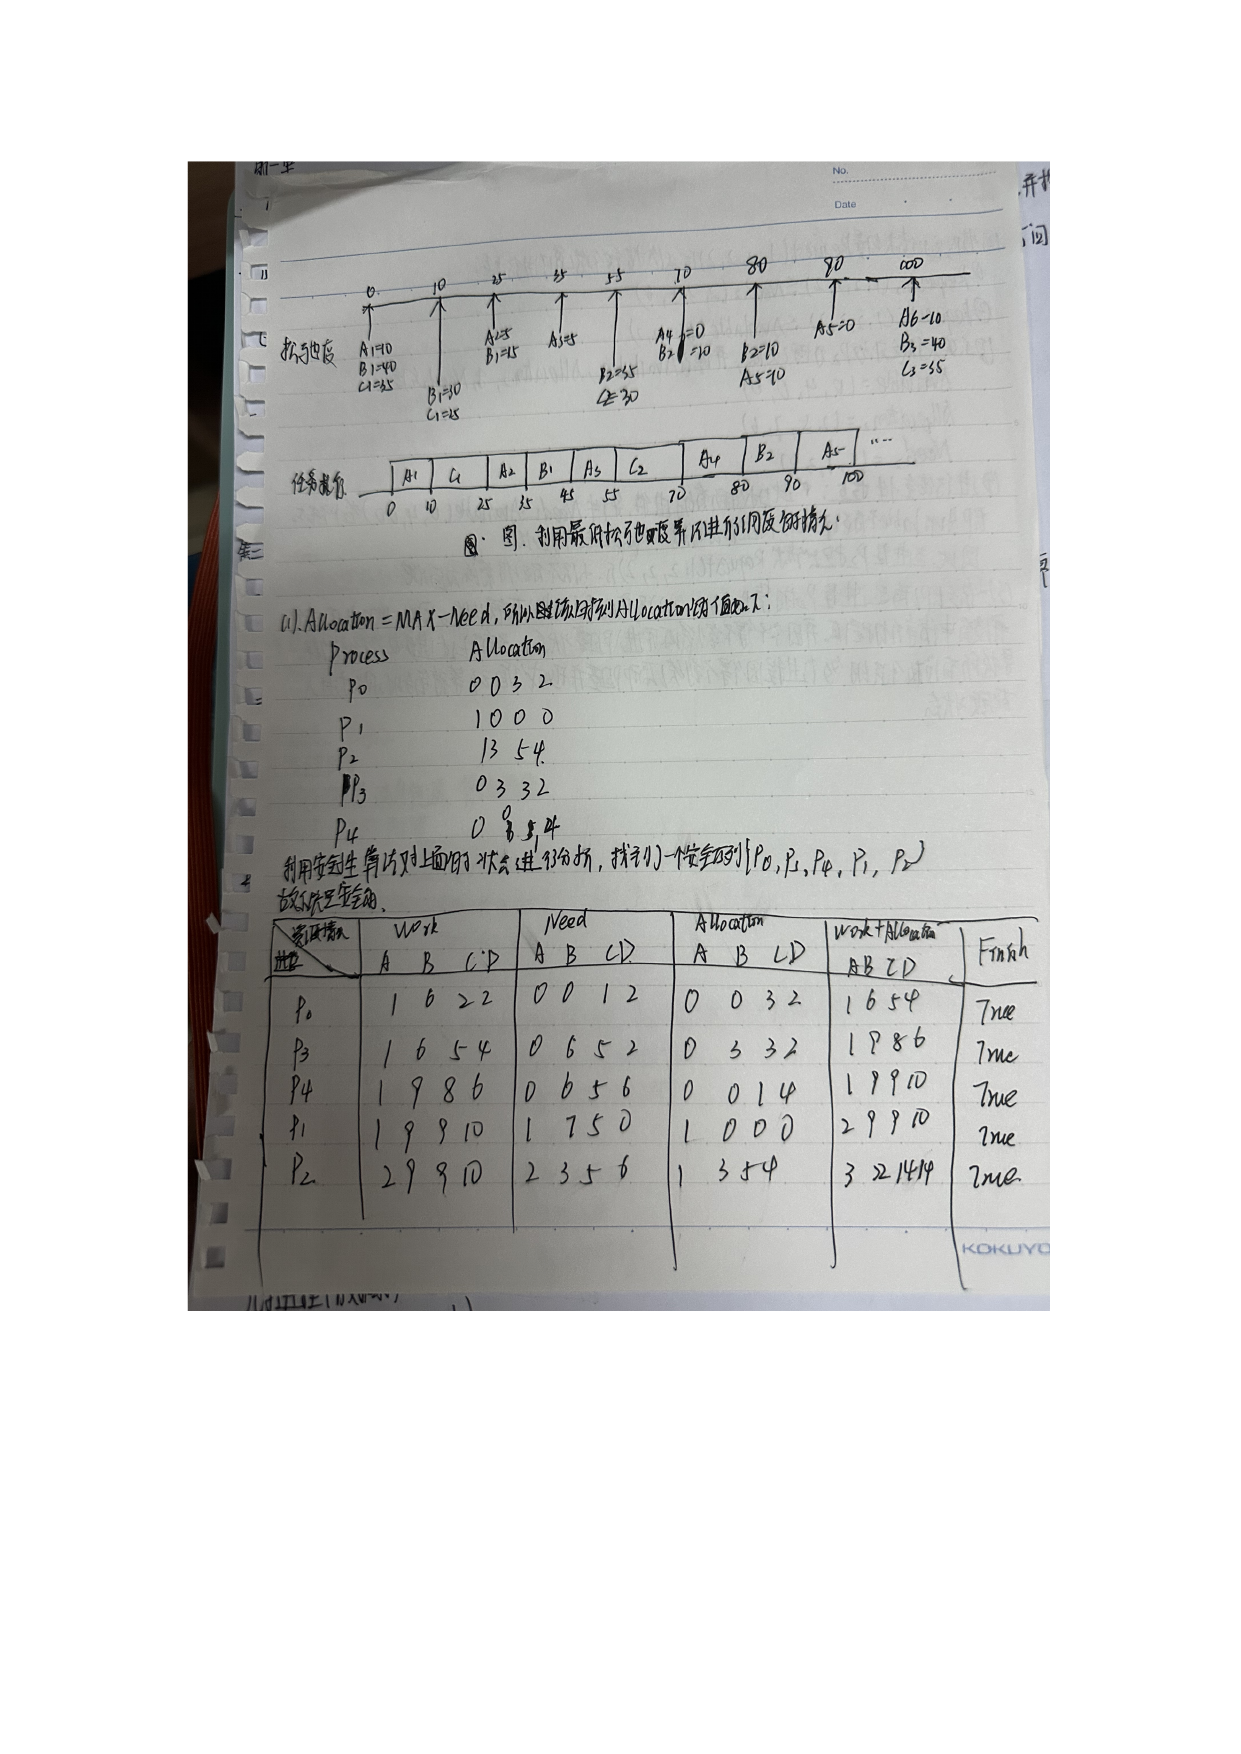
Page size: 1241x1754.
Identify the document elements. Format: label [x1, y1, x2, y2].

picture [188, 163, 1050, 1310]
